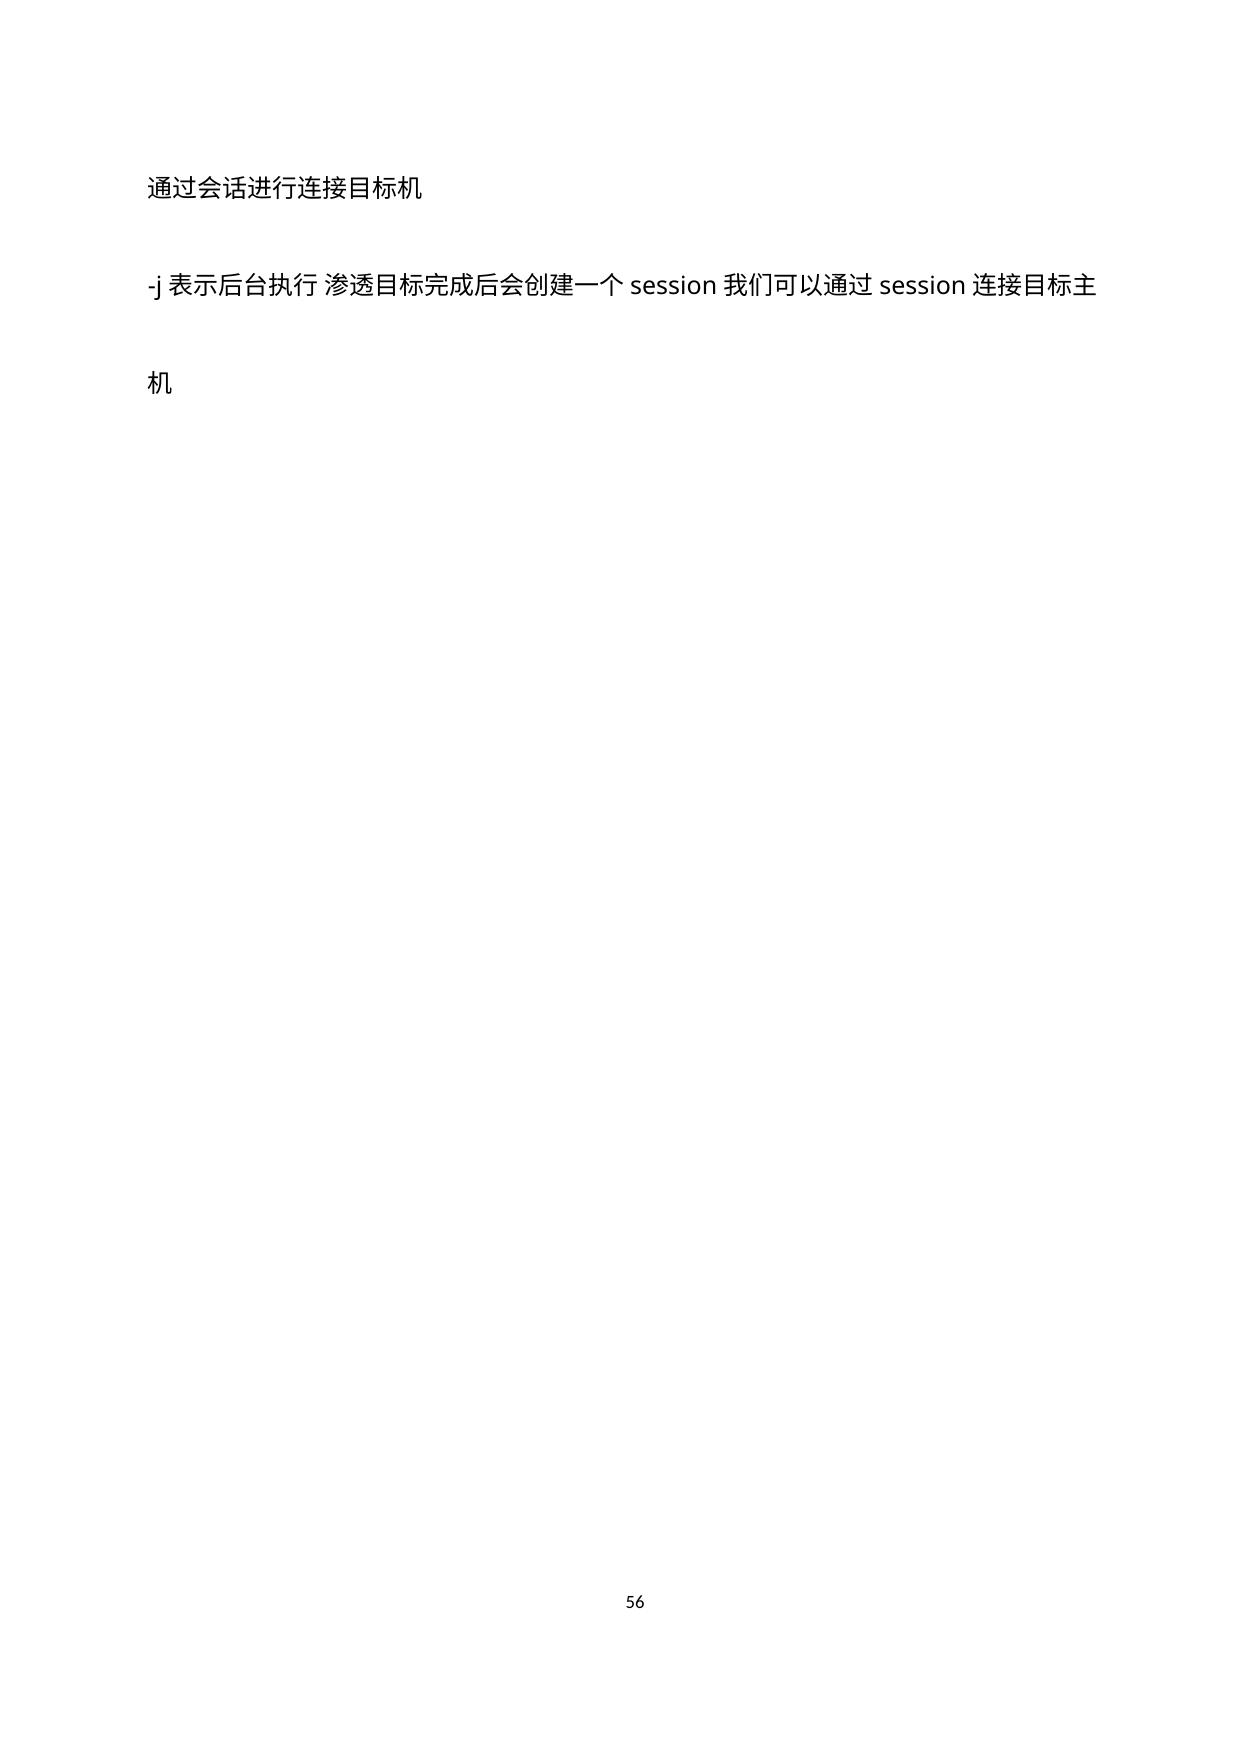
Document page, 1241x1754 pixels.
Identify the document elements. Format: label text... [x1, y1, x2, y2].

text 通过会话进行连接目标机 -j 表示后台执行 渗透目标完成后会创建一个 session 我们可以通过 session 连接目标主机 [148, 154, 1122, 414]
